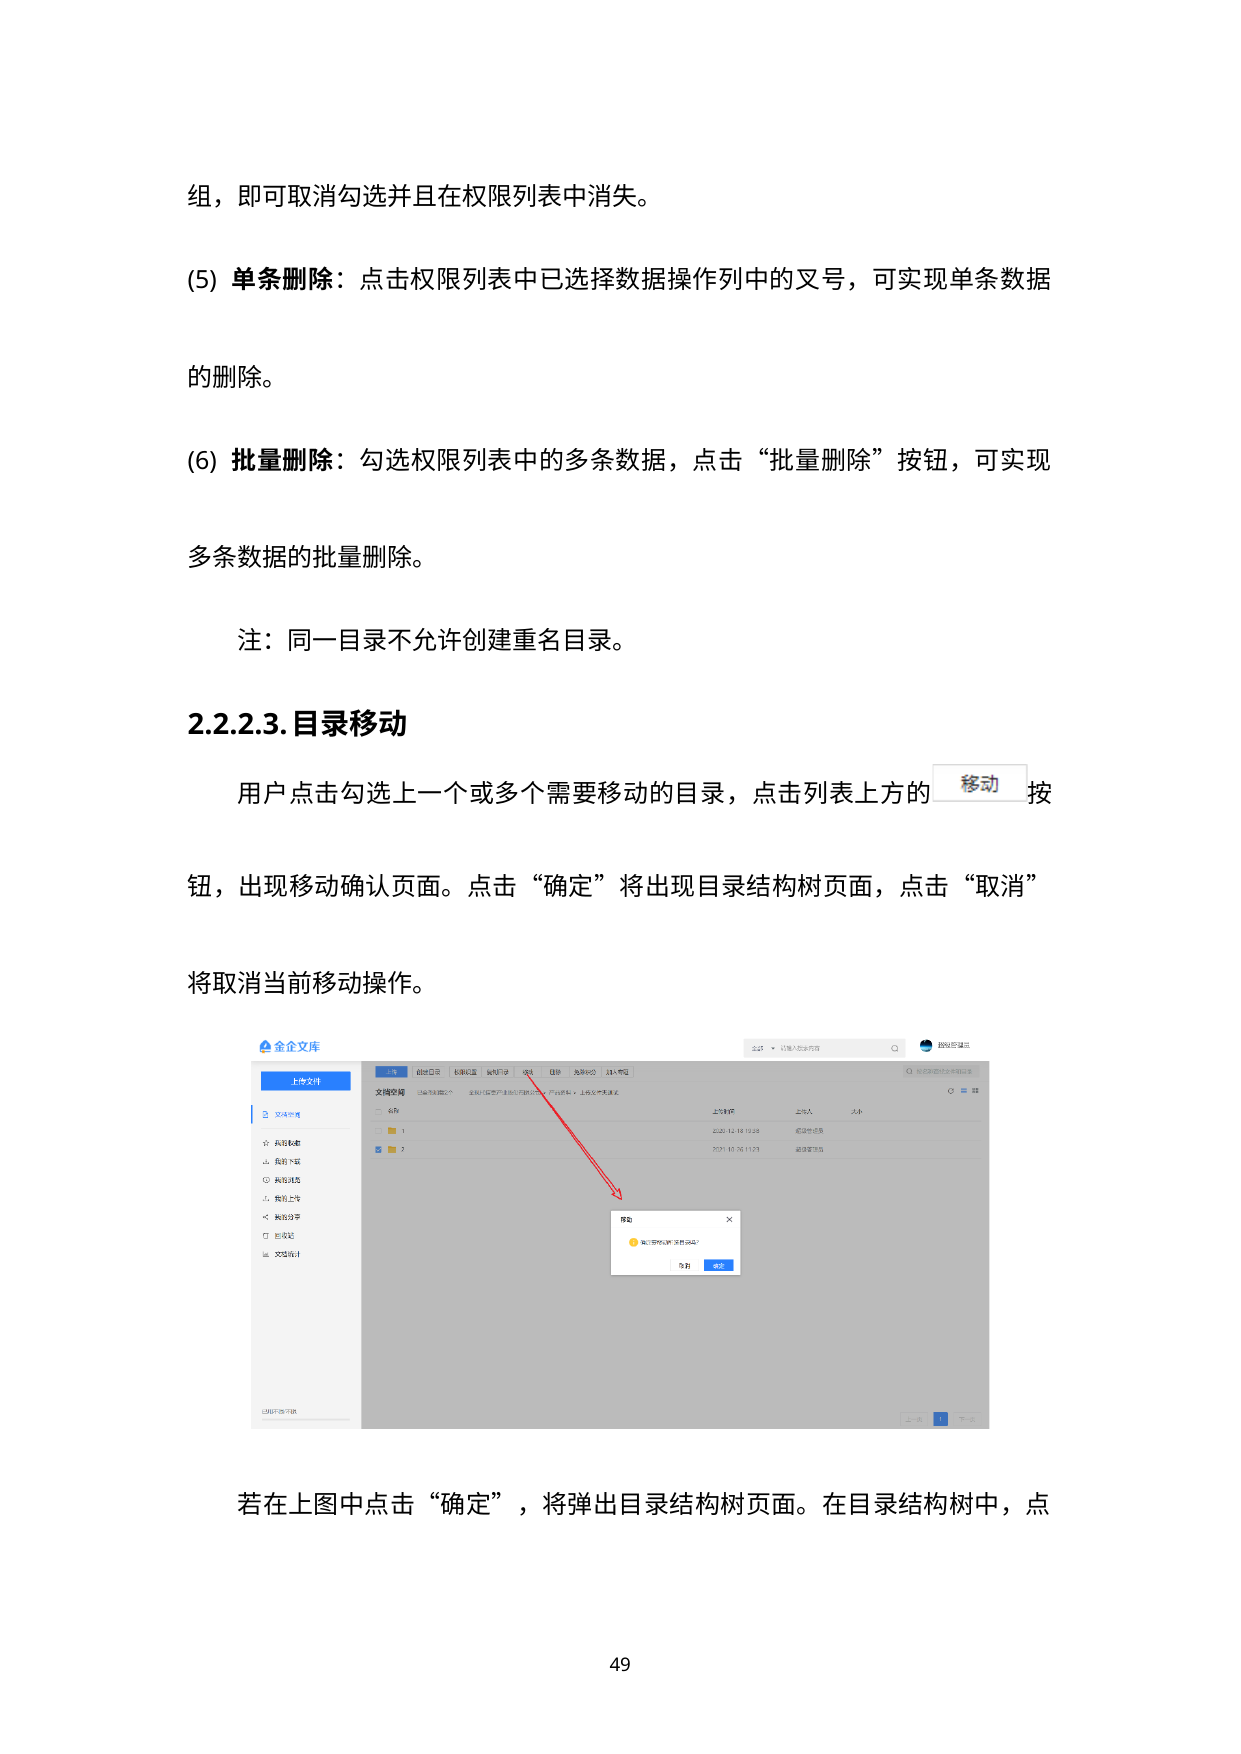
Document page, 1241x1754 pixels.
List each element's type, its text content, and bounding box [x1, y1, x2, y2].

picture [932, 764, 1028, 802]
text 用户点击勾选上一个或多个需要移动的目录，点击列表上方的按钮，出现移动确认页面。点击“确定”将出现目录结构树页面，点击“取消”将取消当前移动操作。 [187, 754, 1053, 1014]
list 批量删除：勾选权限列表中的多条数据，点击“批量删除”按钮，可实现多条数据的批量删除。 [187, 426, 1053, 588]
text 注：同一目录不允许创建重名目录。 [187, 606, 1053, 671]
picture [251, 1032, 990, 1429]
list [187, 162, 1053, 227]
list 单条删除：点击权限列表中已选择数据操作列中的叉号，可实现单条数据的删除。 [187, 245, 1053, 408]
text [187, 1470, 1053, 1535]
subtitle 目录移动 [187, 689, 1053, 754]
